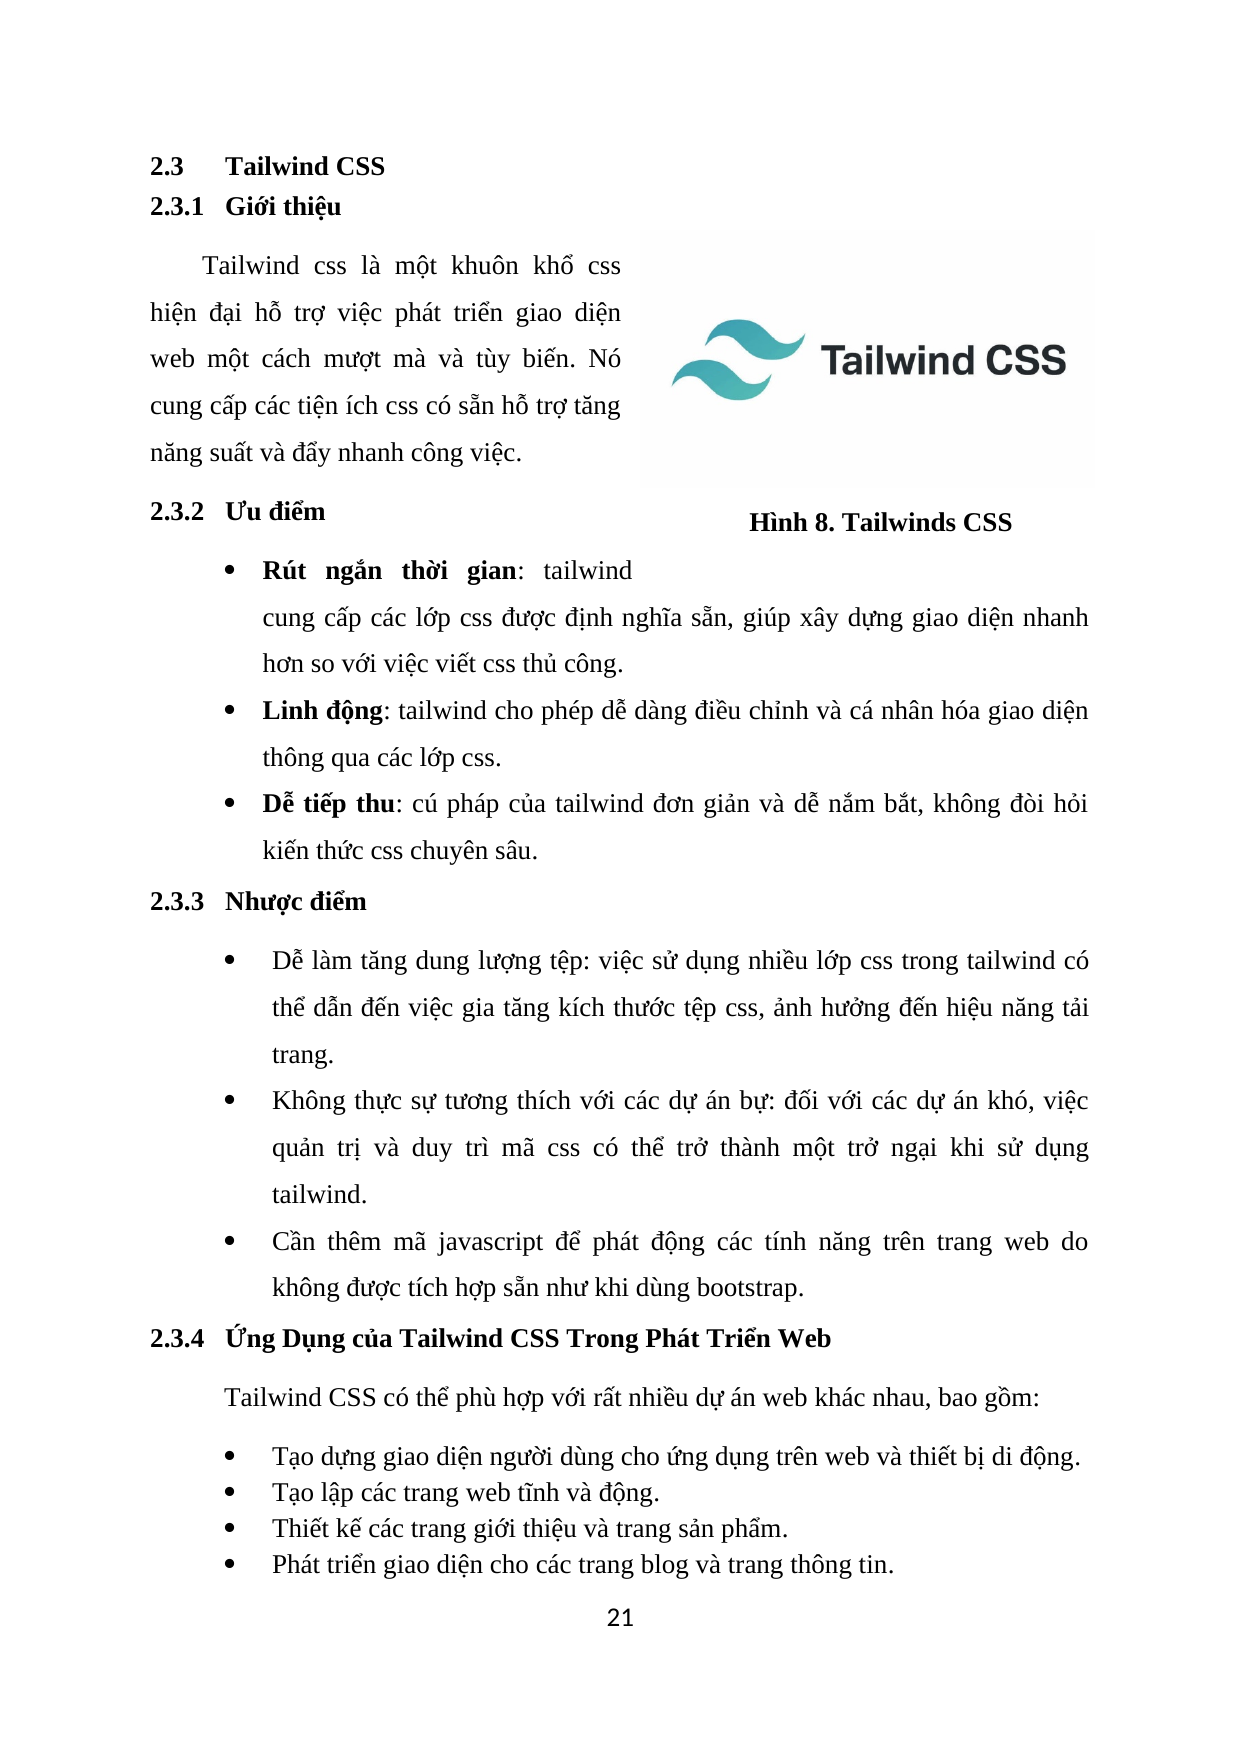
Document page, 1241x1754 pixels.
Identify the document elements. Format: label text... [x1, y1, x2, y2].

list Tạo lập các trang web tĩnh và động. [225, 1476, 1090, 1508]
picture [638, 230, 1095, 487]
list Cần thêm mã javascript để phát động các tính năng trên trang web do không được tích hợp sẵn như khi dùng bootstrap. [225, 1224, 1090, 1302]
list Tạo dựng giao diện người dùng cho ứng dụng trên web và thiết bị di động. [225, 1441, 1090, 1472]
list Thiết kế các trang giới thiệu và trang sản phẩm. [225, 1512, 1090, 1544]
list Rút ngắn thời gian: tailwind cung cấp các lớp css được định nghĩa sẵn, giúp xây dựng giao diện nhanh hơn so với việc viết css thủ công. [225, 554, 1090, 679]
list Dễ tiếp thu: cú pháp của tailwind đơn giản và dễ nắm bắt, không đòi hỏi kiến thức css chuyên sâu. [225, 788, 1090, 866]
text Tailwind CSS có thể phù hợp với rất nhiều dự án web khác nhau, bao gồm: [150, 1381, 1090, 1412]
subtitle Nhược điểm [150, 885, 1090, 916]
text Tailwind css là một khuôn khổ css hiện đại hỗ trợ việc phát triển giao diện web một cách mượt mà và tùy biến. Nó cung cấp các tiện ích css có sẵn hỗ trợ tăng năng suất và đẩy nhanh công việc. [150, 249, 638, 467]
subtitle Giới thiệu [150, 190, 1090, 221]
list Linh động: tailwind cho phép dễ dàng điều chỉnh và cá nhân hóa giao diện thông qua các lớp css. [225, 694, 1090, 772]
list Không thực sự tương thích với các dự án bự: đối với các dự án khó, việc quản trị và duy trì mã css có thể trở thành một trở ngại khi sử dụng tailwind. [225, 1084, 1090, 1209]
list Phát triển giao diện cho các trang blog và trang thông tin. [225, 1548, 1090, 1579]
list Dễ làm tăng dung lượng tệp: việc sử dụng nhiều lớp css trong tailwind có thể dẫn đến việc gia tăng kích thước tệp css, ảnh hưởng đến hiệu năng tải trang. [225, 944, 1090, 1069]
subtitle Ưu điểm [150, 495, 651, 526]
subtitle Tailwind CSS [150, 150, 1090, 181]
subtitle Ứng Dụng của Tailwind CSS Trong Phát Triển Web [150, 1322, 1090, 1353]
